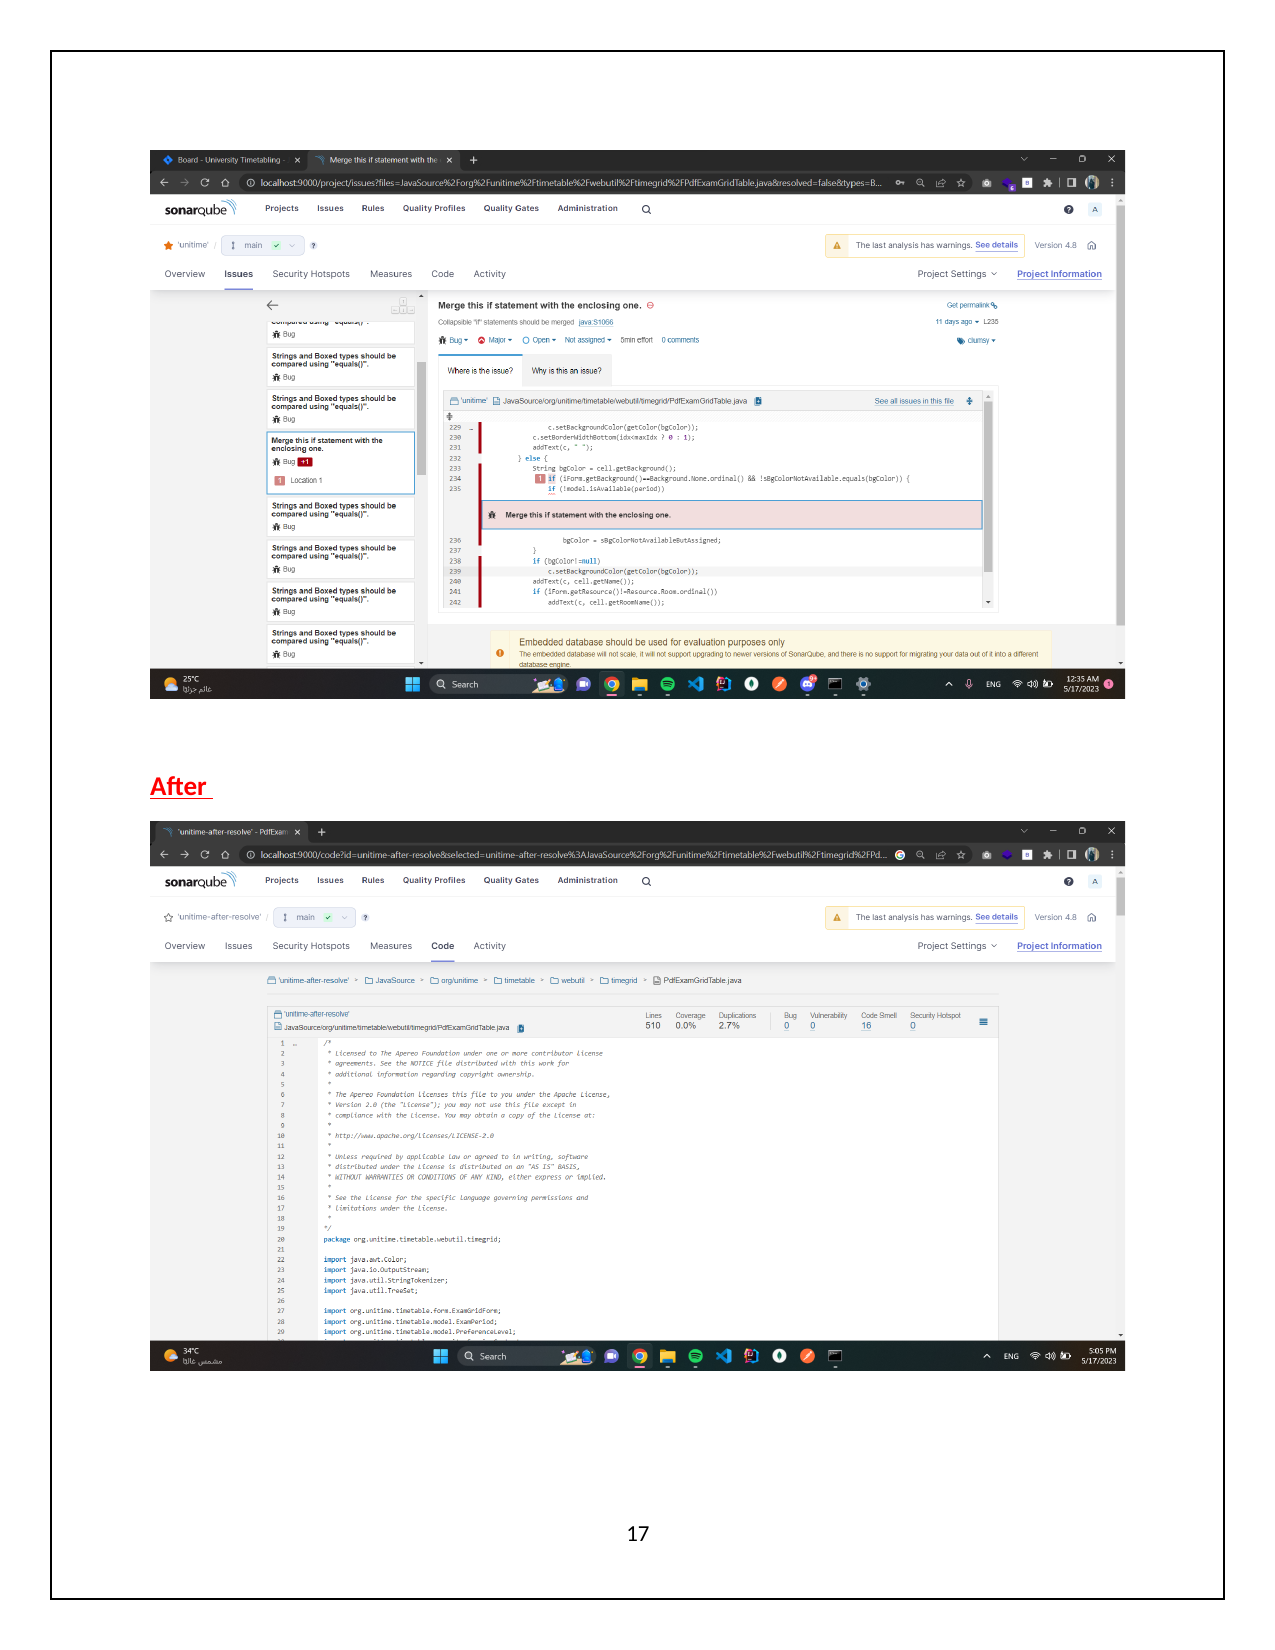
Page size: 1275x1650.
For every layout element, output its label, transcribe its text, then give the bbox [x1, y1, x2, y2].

picture [150, 821, 1125, 1371]
picture [150, 150, 1125, 699]
text After [150, 769, 1125, 803]
